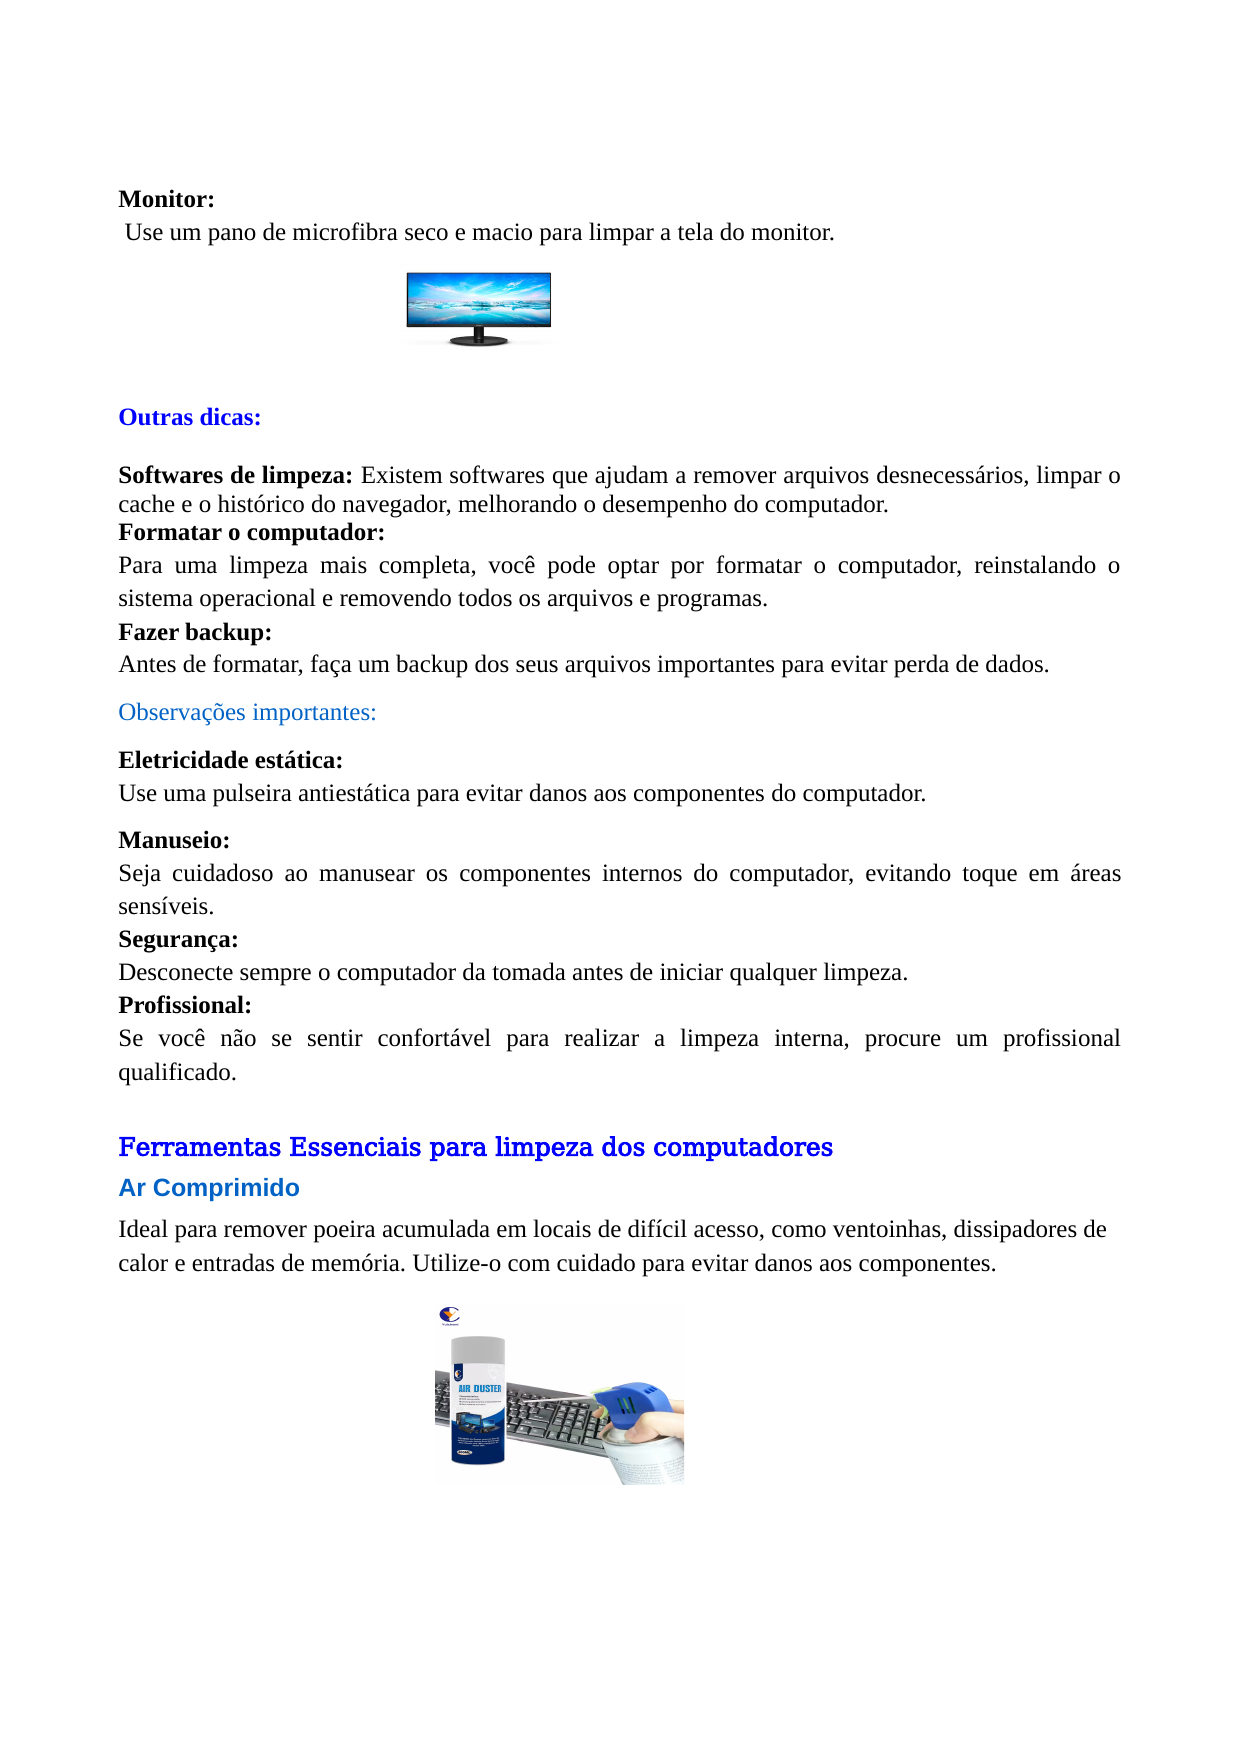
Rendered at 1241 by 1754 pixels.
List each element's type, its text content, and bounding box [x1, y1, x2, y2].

list Formatar o computador: [118, 517, 1122, 546]
list Use um pano de microfibra seco e macio para limpar a tela do monitor. [118, 217, 1122, 246]
list Monitor: [118, 184, 1122, 213]
list Profissional: [118, 991, 1122, 1019]
text Antes de formatar, faça um backup dos seus arquivos importantes para evitar perda de dados. [118, 649, 1122, 678]
text Observações importantes: [118, 697, 1122, 726]
list Manuseio: [118, 825, 1122, 854]
list Use uma pulseira antiestática para evitar danos aos componentes do computador. [118, 778, 1122, 807]
text Seja cuidadoso ao manusear os componentes internos do computador, evitando toque em áreas sensíveis. [118, 858, 1122, 920]
text Desconecte sempre o computador da tomada antes de iniciar qualquer limpeza. [118, 957, 1122, 986]
list Segurança: [118, 924, 1122, 953]
subtitle Ferramentas Essenciais para limpeza dos computadores [118, 1131, 1122, 1161]
picture [399, 257, 558, 357]
text Para uma limpeza mais completa, você pode optar por formatar o computador, reinstalando o sistema operacional e removendo todos os arquivos e programas. [118, 551, 1122, 612]
list Eletricidade estática: [118, 745, 1122, 773]
text Softwares de limpeza: Existem softwares que ajudam a remover arquivos desnecessários, limpar o cache e o histórico do navegador, melhorando o desempenho do computador. [118, 460, 1122, 517]
text Se você não se sentir confortável para realizar a limpeza interna, procure um profissional qualificado. [118, 1023, 1122, 1085]
subtitle Ar Comprimido [118, 1173, 1122, 1202]
picture [435, 1304, 685, 1485]
text Outras dicas: [118, 402, 1122, 431]
list Fazer backup: [118, 617, 1122, 645]
text Ideal para remover poeira acumulada em locais de difícil acesso, como ventoinhas, dissipadores de calor e entradas de memória. Utilize-o com cuidado para evitar danos aos componentes. [118, 1214, 1122, 1276]
